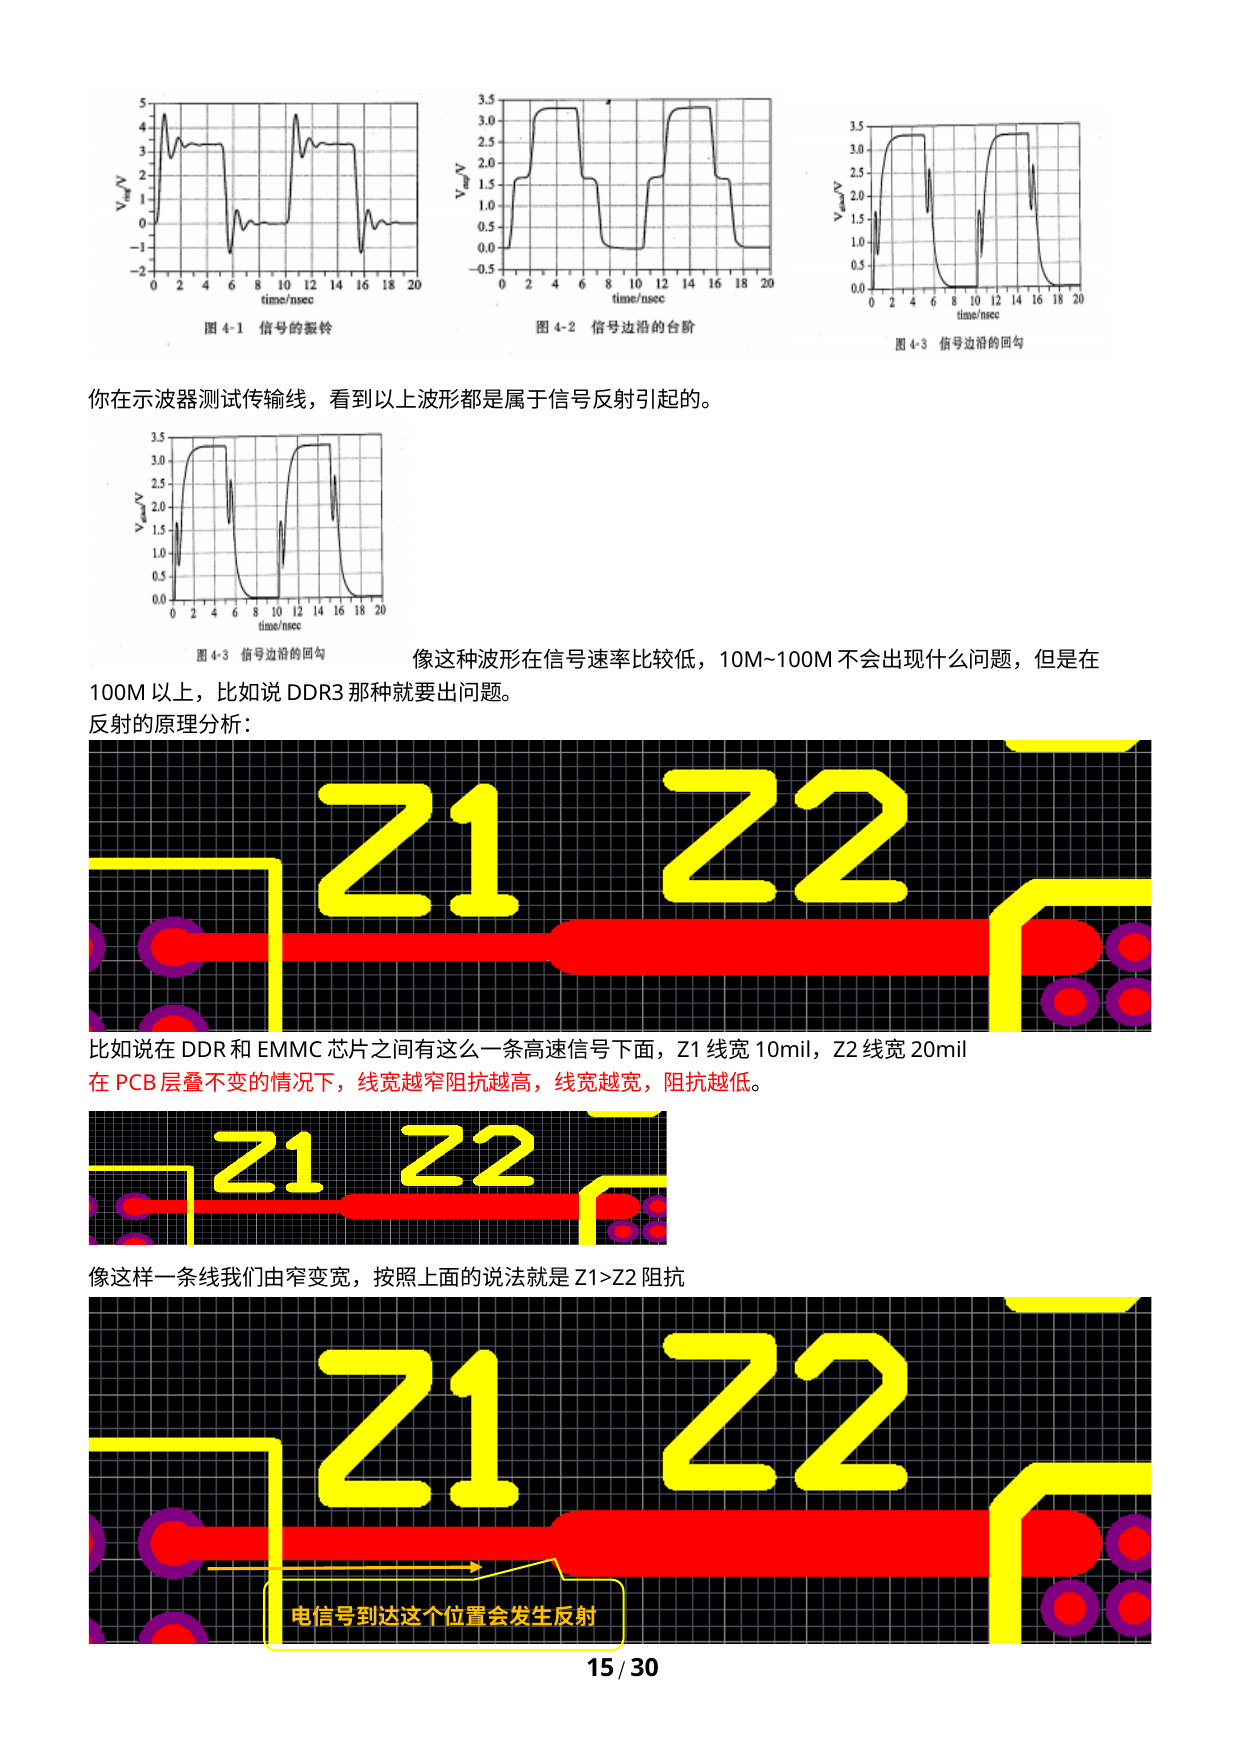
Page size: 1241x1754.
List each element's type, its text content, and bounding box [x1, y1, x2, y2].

picture [88, 414, 413, 668]
picture [88, 1297, 1152, 1644]
picture [88, 740, 1152, 1032]
text 在PCB层叠不变的情况下，线宽越窄阻抗越高，线宽越宽，阻抗越低。 [89, 1064, 1152, 1097]
text 比如说在DDR和EMMC芯片之间有这么一条高速信号下面，Z1线宽10mil，Z2线宽20mil [89, 1032, 1152, 1064]
text 反射的原理分析： [89, 707, 1152, 739]
picture [88, 89, 1111, 357]
text 你在示波器测试传输线，看到以上波形都是属于信号反射引起的。 [89, 382, 1152, 414]
picture [88, 1111, 667, 1245]
picture [266, 1561, 622, 1644]
text 像这样一条线我们由窄变宽，按照上面的说法就是Z1>Z2阻抗 [89, 1259, 1152, 1292]
